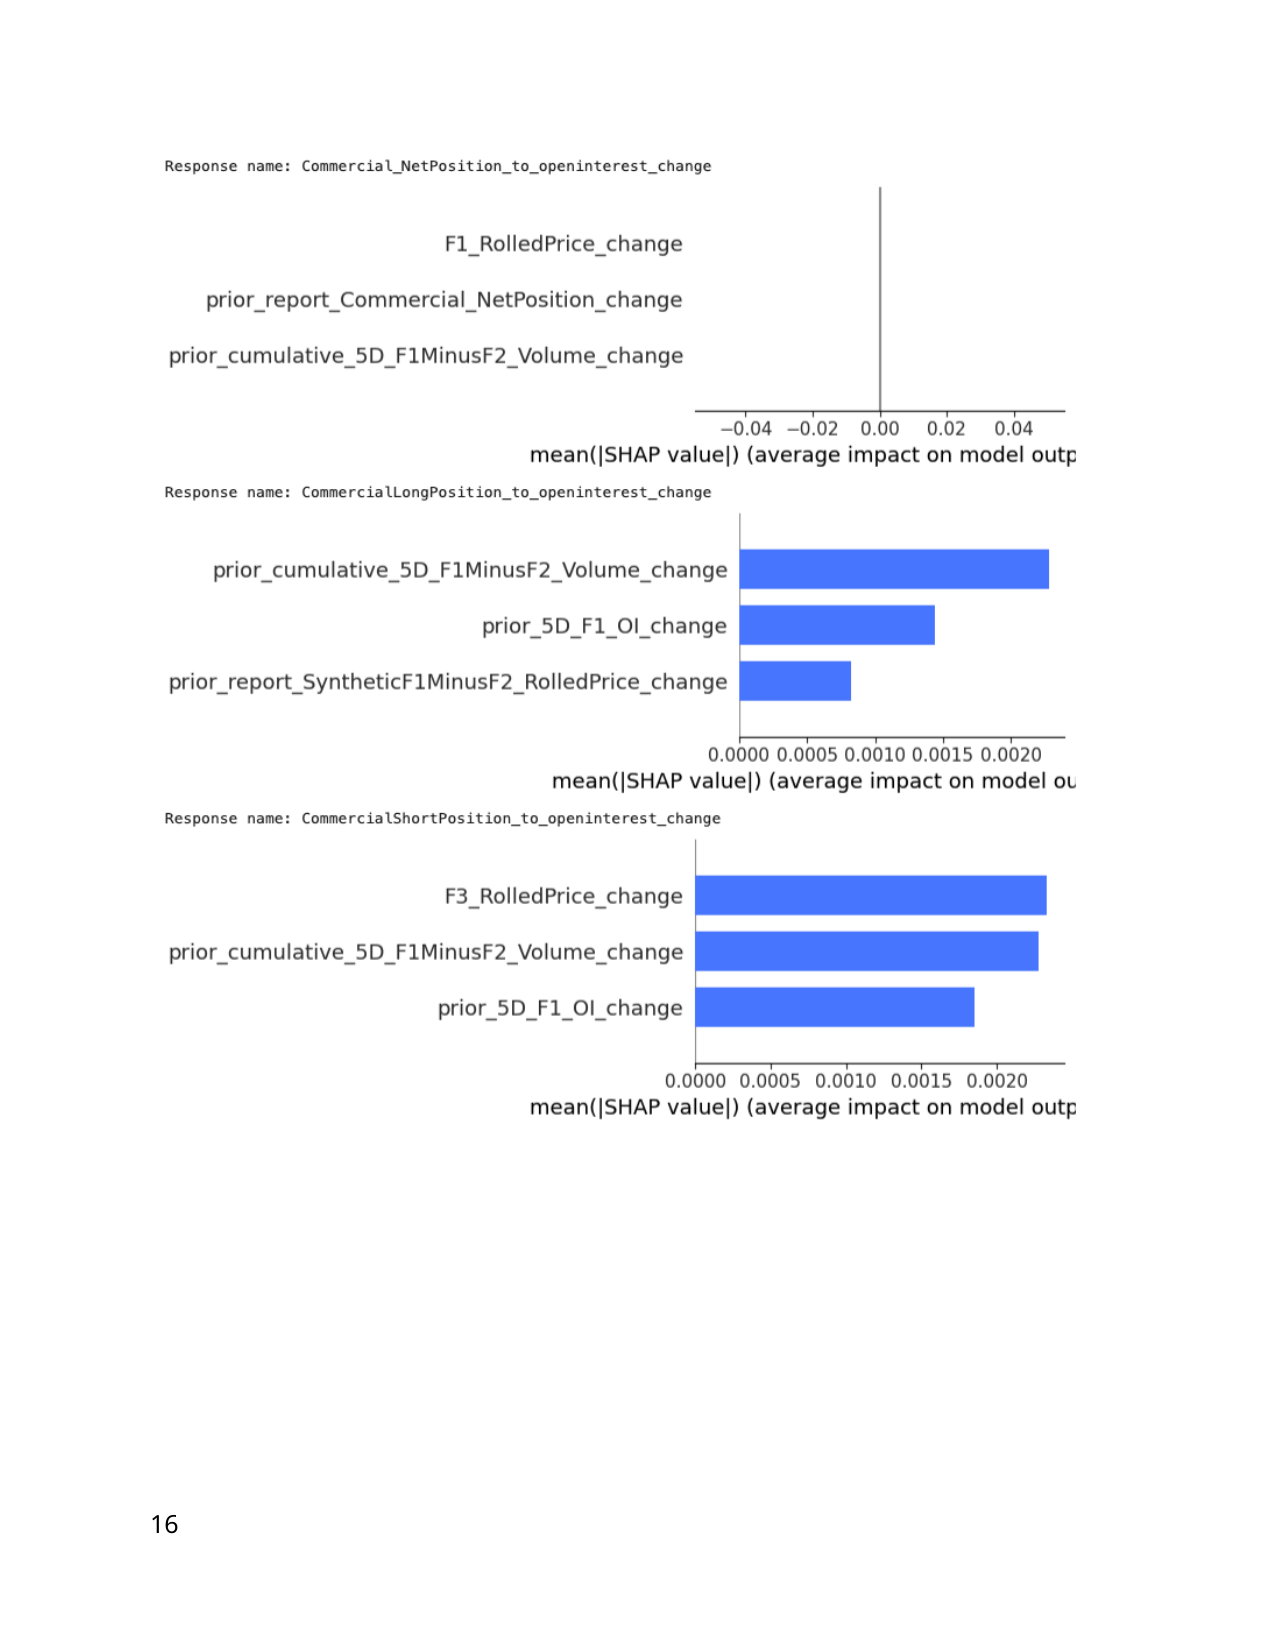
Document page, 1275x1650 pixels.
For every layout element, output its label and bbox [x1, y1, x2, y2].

picture [150, 150, 1125, 1138]
